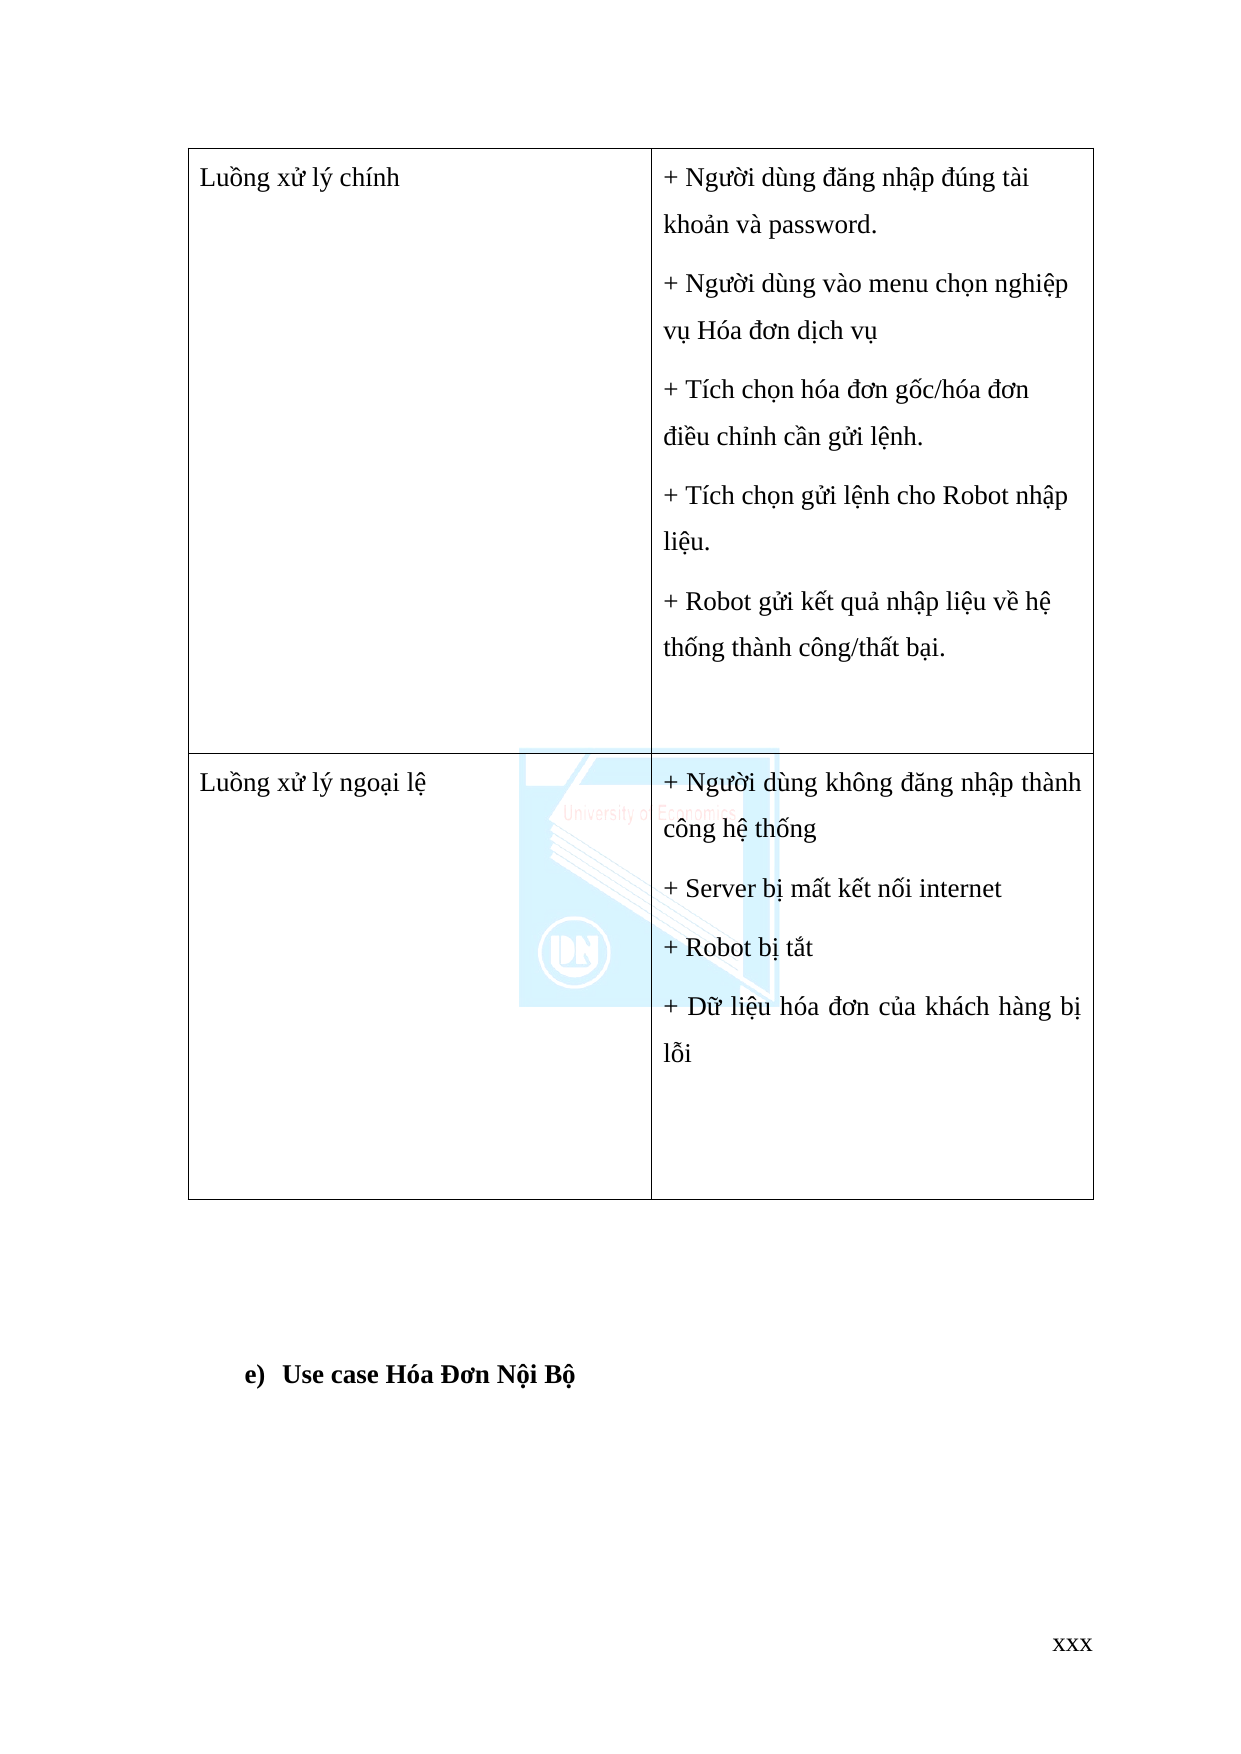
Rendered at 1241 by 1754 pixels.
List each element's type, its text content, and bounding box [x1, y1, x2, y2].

table_cell + Người dùng không đăng nhập thành công hệ thống + Server bị mất kết nối internet + Robot bị tắt + Dữ liệu hóa đơn của khách hàng bị lỗi [652, 754, 1093, 1199]
table_cell Luồng xử lý chính [189, 149, 651, 752]
table_cell + Người dùng đăng nhập đúng tài khoản và password. + Người dùng vào menu chọn nghiệp vụ Hóa đơn dịch vụ + Tích chọn hóa đơn gốc/hóa đơn điều chỉnh cần gửi lệnh. + Tích chọn gửi lệnh cho Robot nhập liệu. + Robot gửi kết quả nhập liệu về hệ thống thành công/thất bại. [652, 149, 1093, 752]
list Use case Hóa Đơn Nội Bộ [244, 1359, 1092, 1390]
table_cell Luồng xử lý ngoại lệ [189, 754, 651, 1199]
